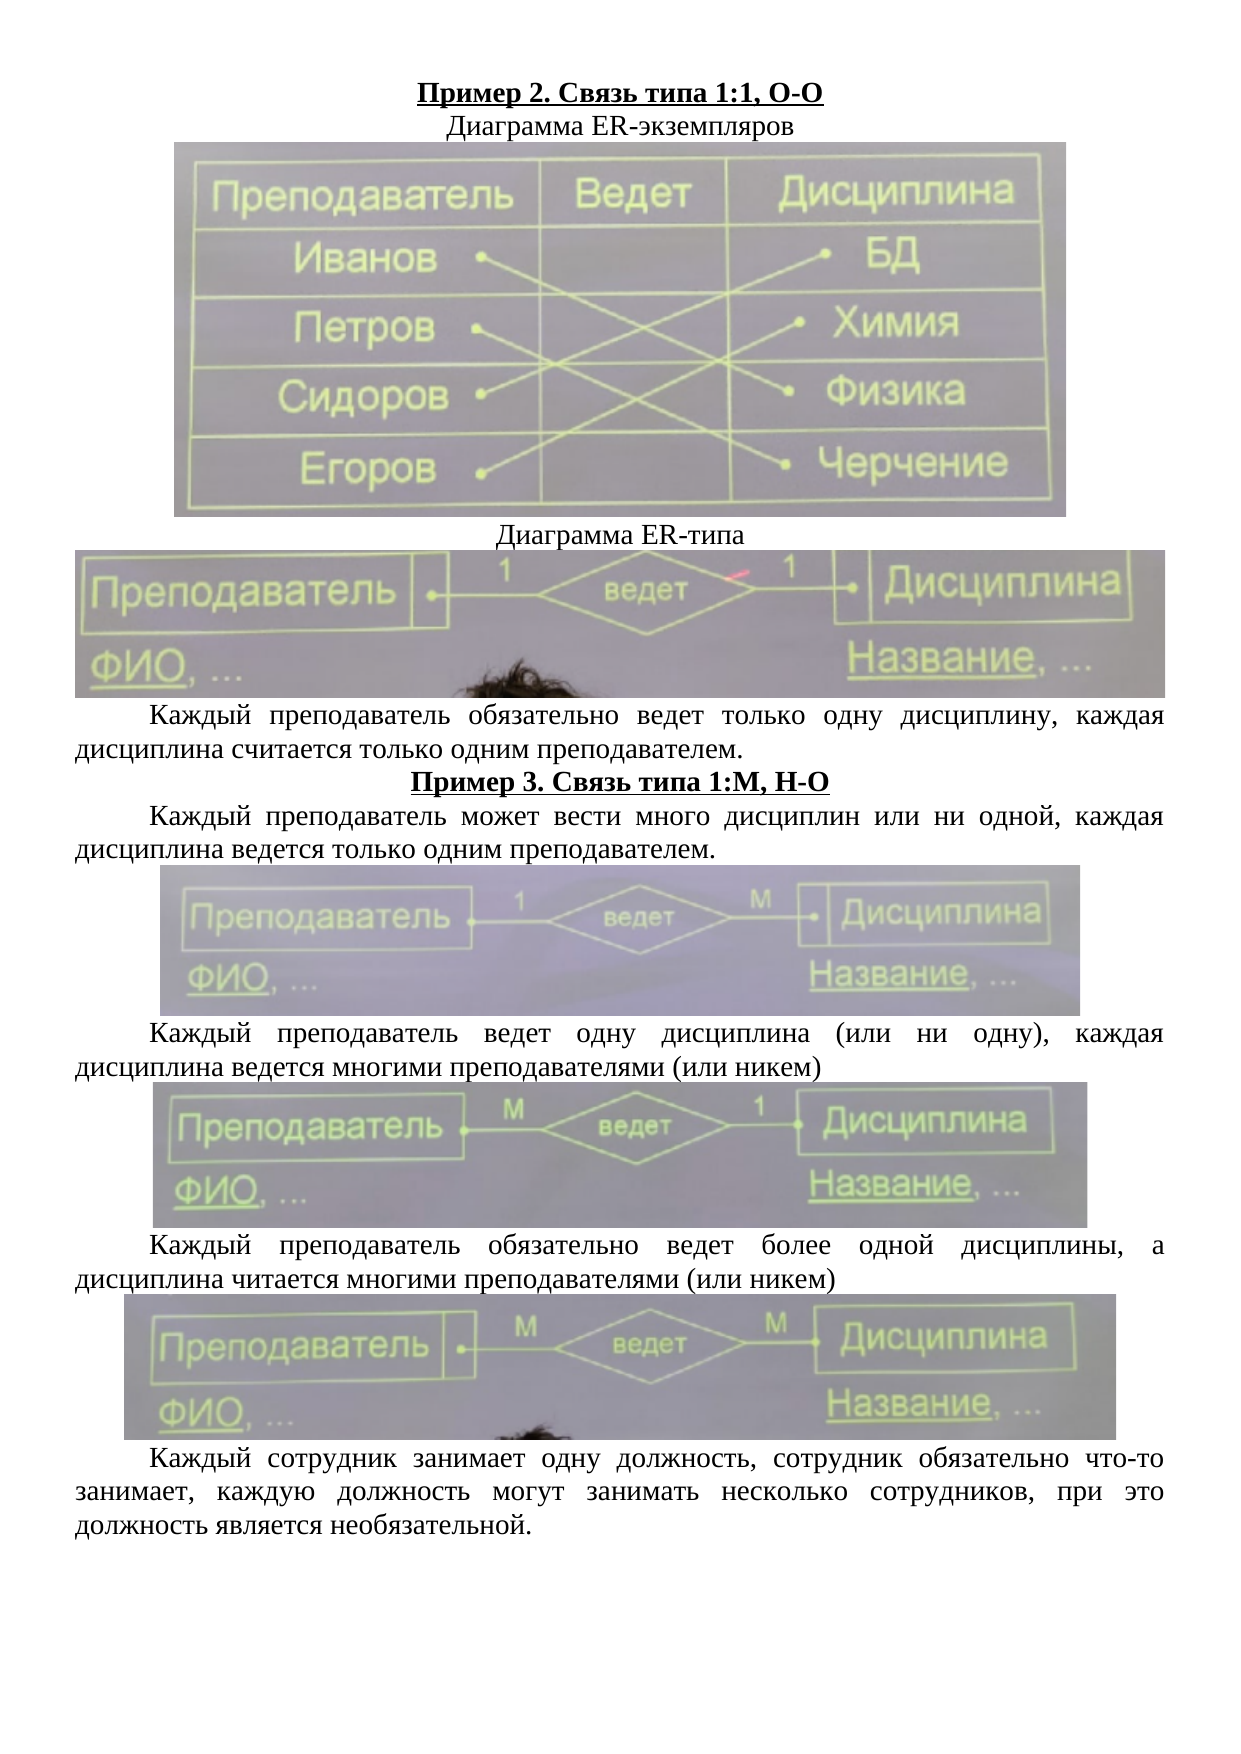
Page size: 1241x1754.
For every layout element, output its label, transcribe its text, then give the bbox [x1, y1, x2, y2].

picture [160, 865, 1081, 1016]
picture [75, 550, 1166, 698]
picture [124, 1294, 1117, 1440]
text Каждый преподаватель обязательно ведет только одну дисциплину, каждая дисциплина считается только одним преподавателем. [75, 698, 1165, 764]
text Каждый преподаватель обязательно ведет более одной дисциплины, а дисциплина читается многими преподавателями (или никем) [75, 1227, 1165, 1294]
picture [152, 1082, 1088, 1228]
list Пример 2. Связь типа 1:1, О-О [75, 75, 1165, 108]
picture [174, 142, 1067, 517]
text Каждый преподаватель ведет одну дисциплина (или ни одну), каждая дисциплина ведется многими преподавателями (или никем) [75, 1015, 1165, 1082]
list Диаграмма ER-типа [75, 517, 1165, 550]
text Каждый преподаватель может вести много дисциплин или ни одной, каждая дисциплина ведется только одним преподавателем. [75, 798, 1165, 865]
text Каждый сотрудник занимает одну должность, сотрудник обязательно что-то занимает, каждую должность могут занимать несколько сотрудников, при это должность является необязательной. [75, 1440, 1165, 1541]
list Пример 3. Связь типа 1:М, Н-О [75, 764, 1165, 798]
list Диаграмма ER-экземпляров [75, 108, 1165, 142]
